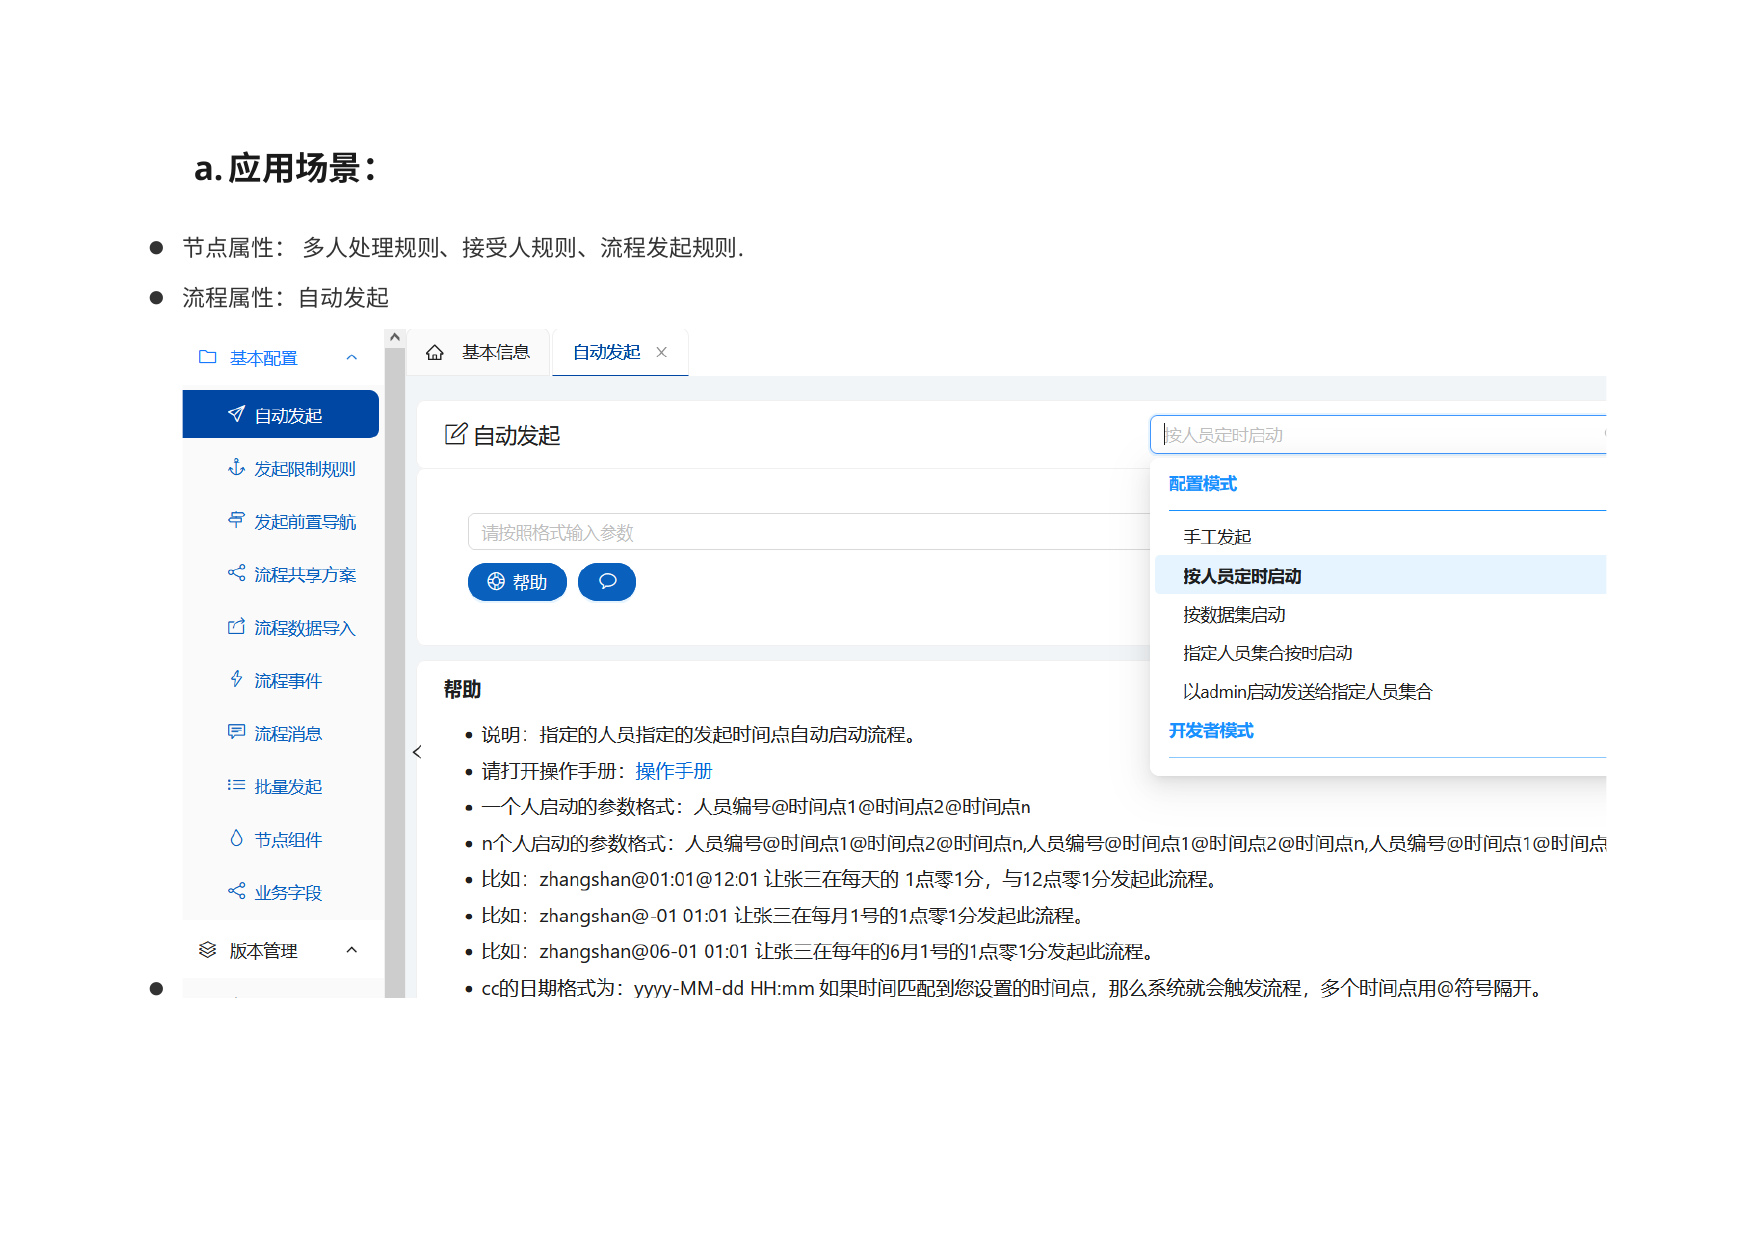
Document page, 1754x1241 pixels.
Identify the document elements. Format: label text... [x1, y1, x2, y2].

list 流程属性：自动发起 [148, 280, 1606, 313]
subtitle 应用场景： [193, 142, 1606, 190]
list 节点属性： 多人处理规则、接受人规则、流程发起规则. [148, 230, 1606, 264]
picture [182, 329, 1607, 998]
